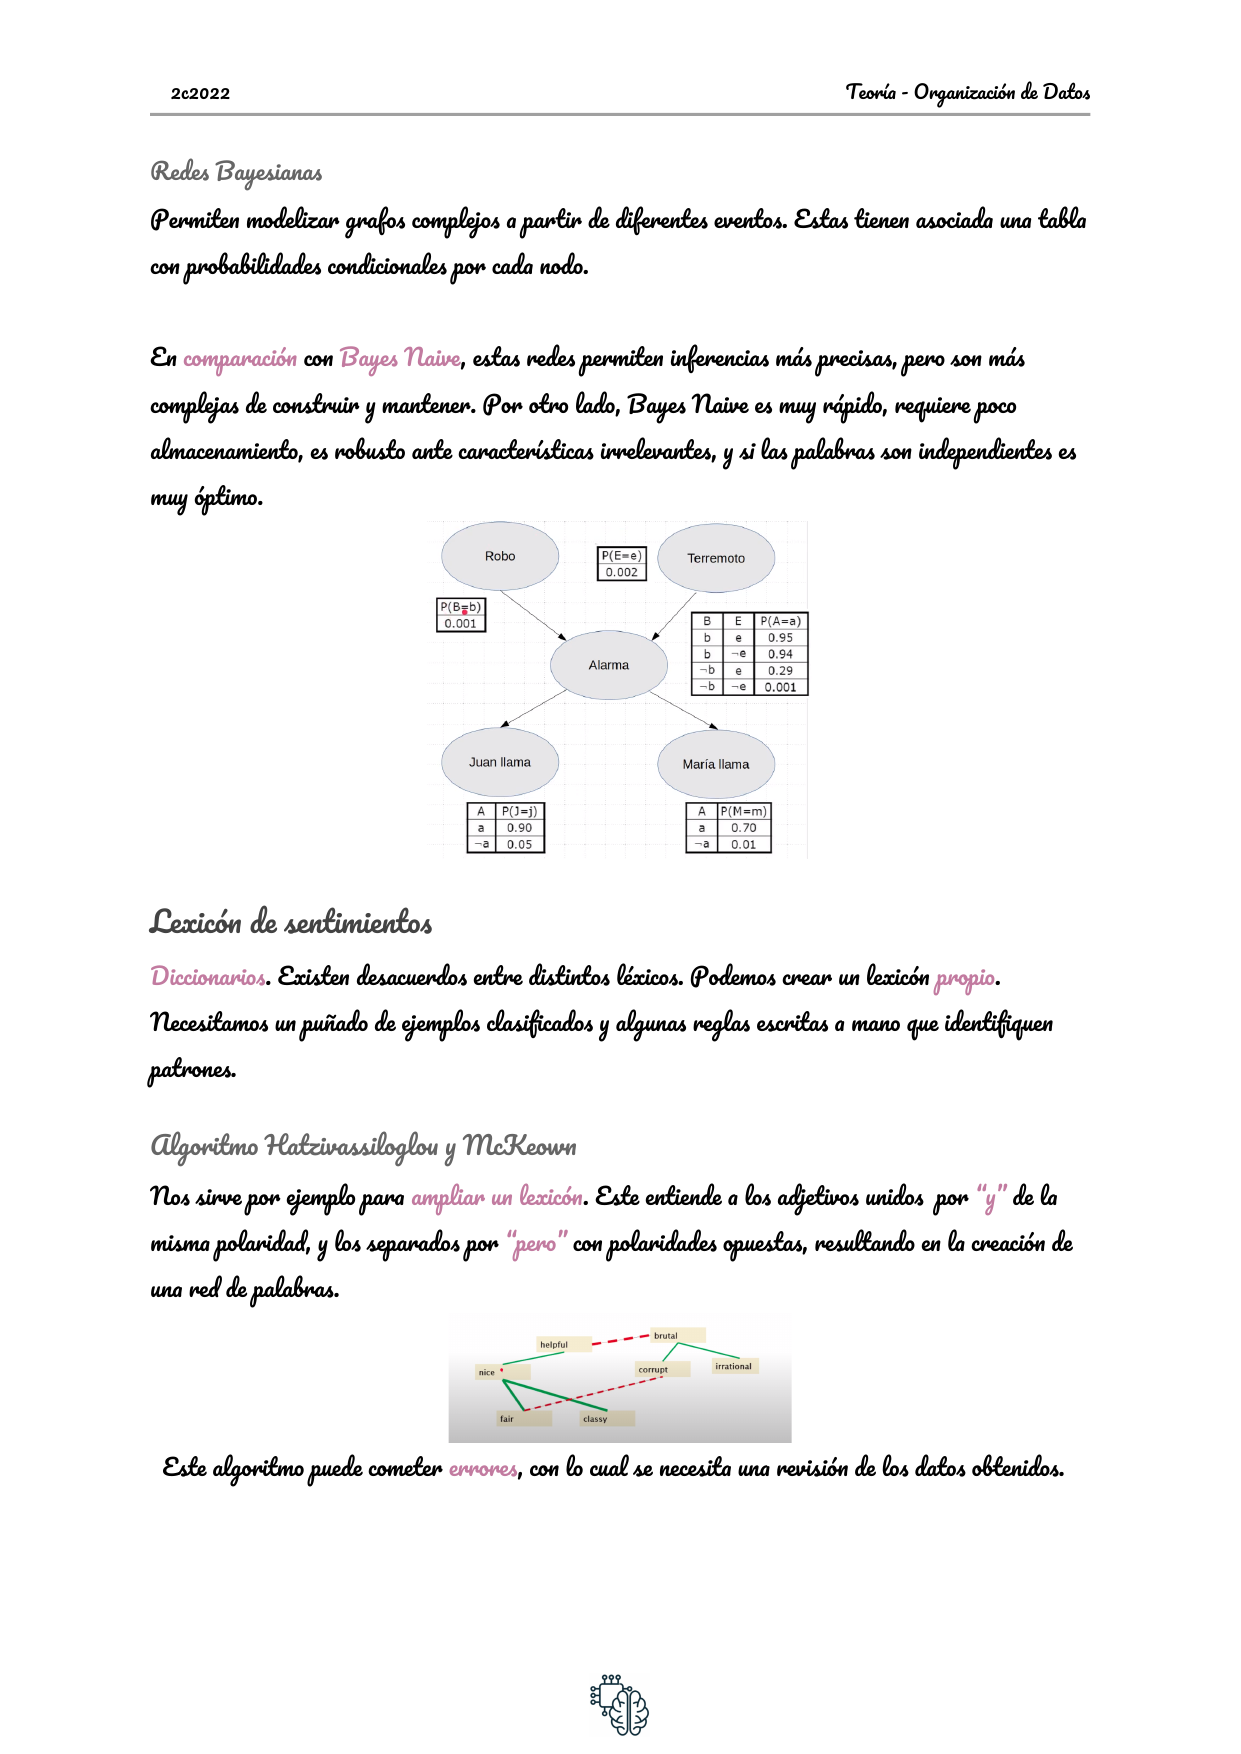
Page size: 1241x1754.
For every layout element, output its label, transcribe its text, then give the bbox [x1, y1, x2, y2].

text Diccionarios. Existen desacuerdos entre distintos léxicos. Podemos crear un lexicón propio. Necesitamos un puñado de ejemplos clasificados y algunas reglas escritas a mano que identifiquen patrones. [150, 955, 1090, 1088]
subtitle Lexicón de sentimientos [150, 896, 1090, 947]
picture [427, 521, 813, 859]
text Este algoritmo puede cometer errores, con lo cual se necesita una revisión de los datos obtenidos. [150, 1447, 1090, 1487]
text En comparación con Bayes Naive, estas redes permiten inferencias más precisas, pero son más complejas de construir y mantener. Por otro lado, Bayes Naive es muy rápido, requiere poco almacenamiento, es robusto ante características irrelevantes, y si las palabras son independientes es muy óptimo. [150, 337, 1090, 516]
text Permiten modelizar grafos complejos a partir de diferentes eventos. Estas tienen asociada una tabla con probabilidades condicionales por cada nodo. [150, 198, 1090, 285]
picture [588, 1673, 651, 1737]
text Nos sirve por ejemplo para ampliar un lexicón. Este entiende a los adjetivos unidos por “y” de la misma polaridad, y los separados por “pero” con polaridades opuestas, resultando en la creación de una red de palabras. [150, 1175, 1090, 1307]
picture [448, 1313, 792, 1443]
subtitle Redes Bayesianas [150, 150, 1090, 190]
subtitle Algoritmo Hatzivassiloglou y McKeown [150, 1123, 1090, 1167]
